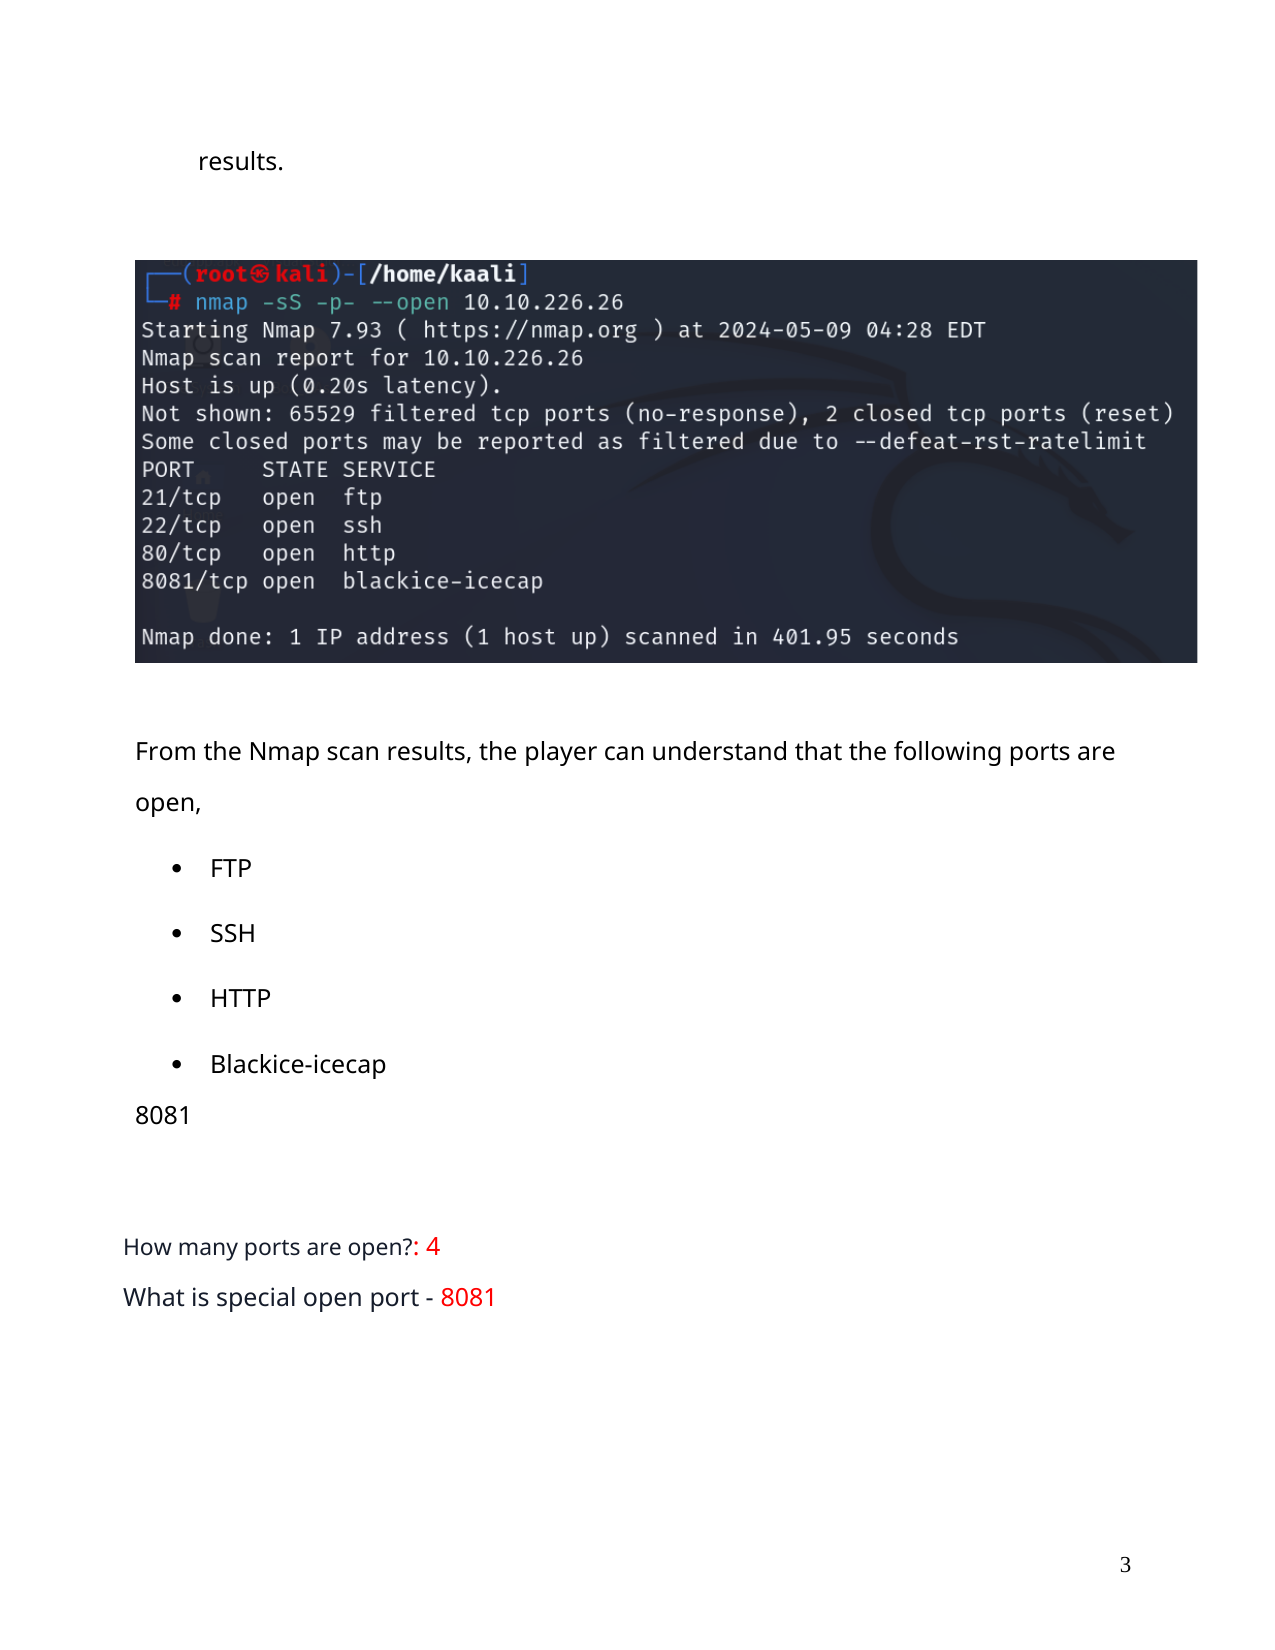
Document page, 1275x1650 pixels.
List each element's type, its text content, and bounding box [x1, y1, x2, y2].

text What is special open port - 8081 [123, 1279, 1185, 1313]
text How many ports are open?: 4 [123, 1228, 449, 1262]
text From the Nmap scan results, the player can understand that the following ports are open, [135, 734, 1185, 819]
list HTTP [172, 981, 1185, 1015]
picture [135, 260, 1198, 663]
list FTP [172, 851, 1185, 885]
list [160, 144, 1131, 178]
list Blackice-icecap 8081 [135, 1047, 449, 1132]
list SSH [172, 916, 1185, 950]
